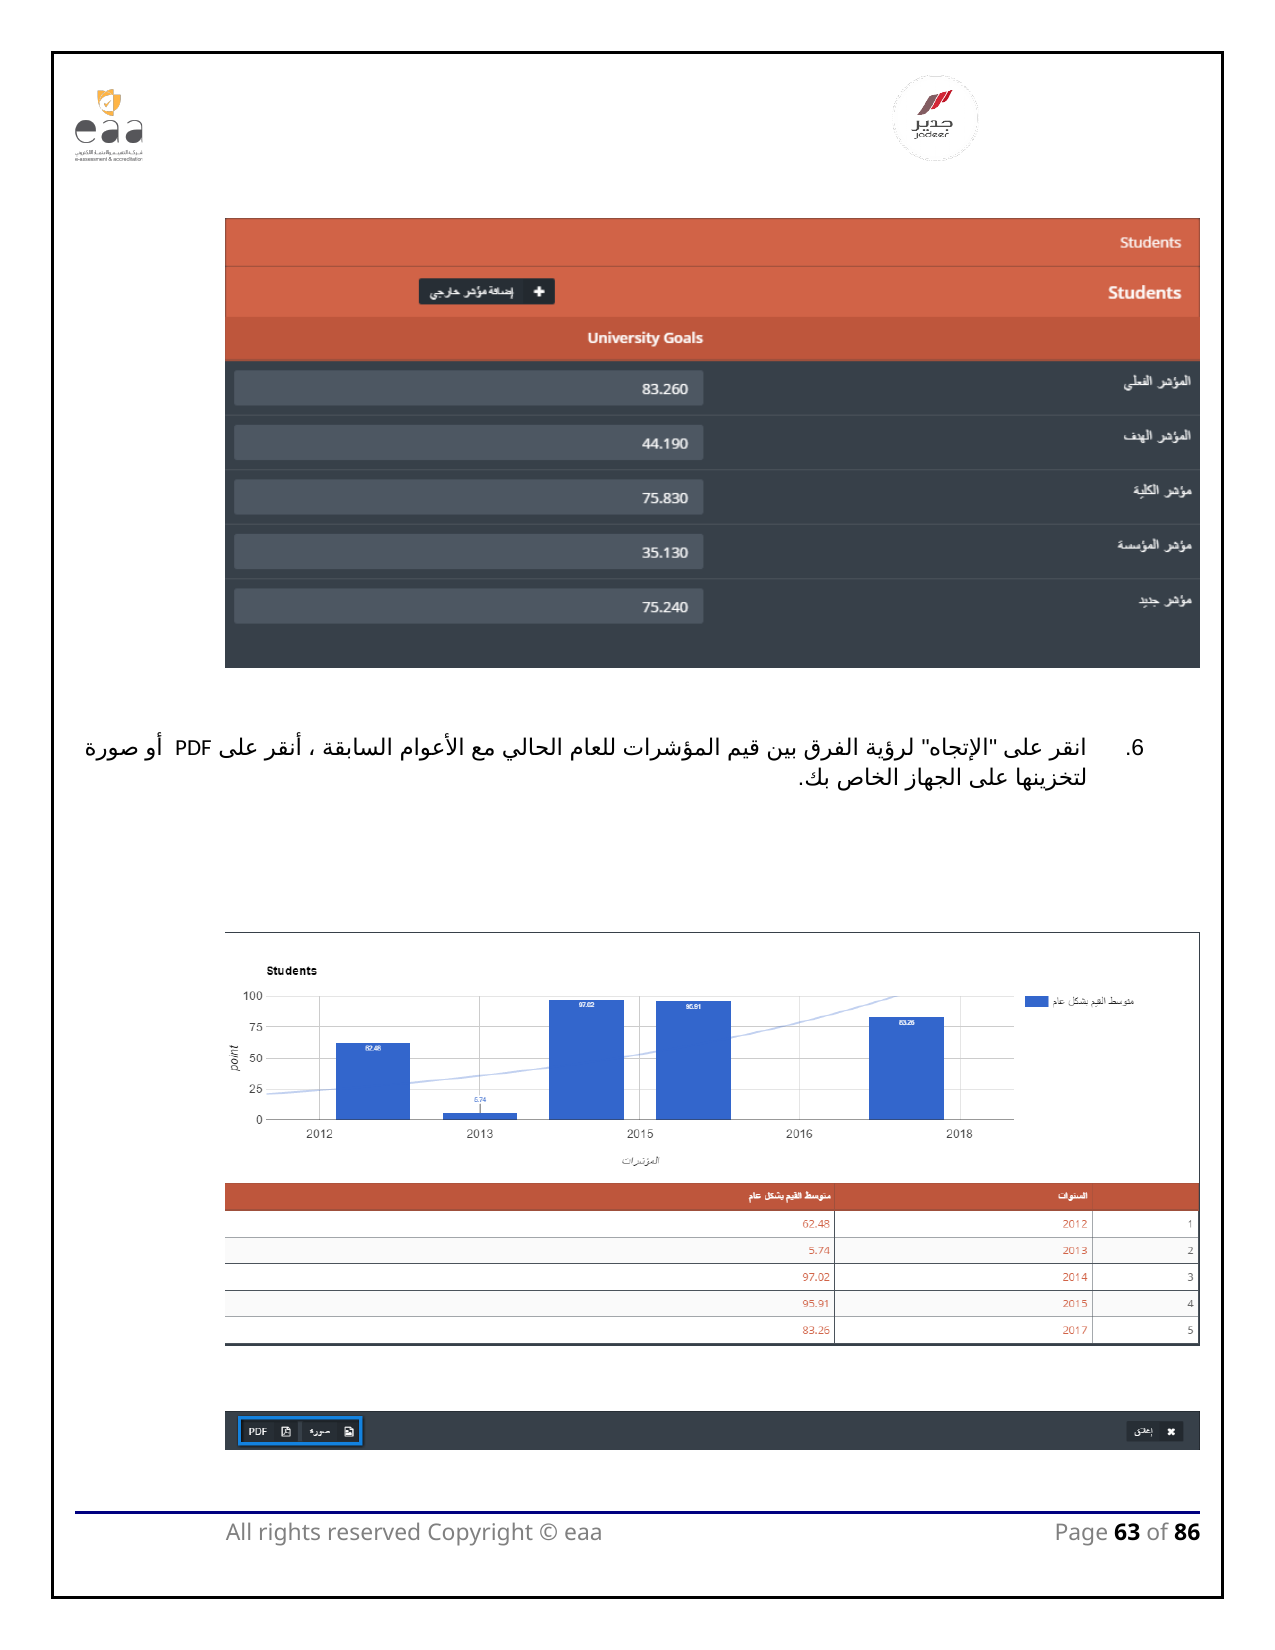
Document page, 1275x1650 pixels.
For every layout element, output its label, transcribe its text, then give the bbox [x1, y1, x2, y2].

picture [225, 932, 1200, 1346]
picture [225, 218, 1200, 668]
picture [75, 89, 143, 161]
picture [892, 75, 979, 161]
picture [225, 1411, 1200, 1450]
list انقر على "الإتجاه" لرؤية الفرق بين قيم المؤشرات للعام الحالي مع الأعوام السابقة ، أنقر على PDF أو صورة لتخزينها على الجهاز الخاص بك. [75, 733, 1125, 790]
